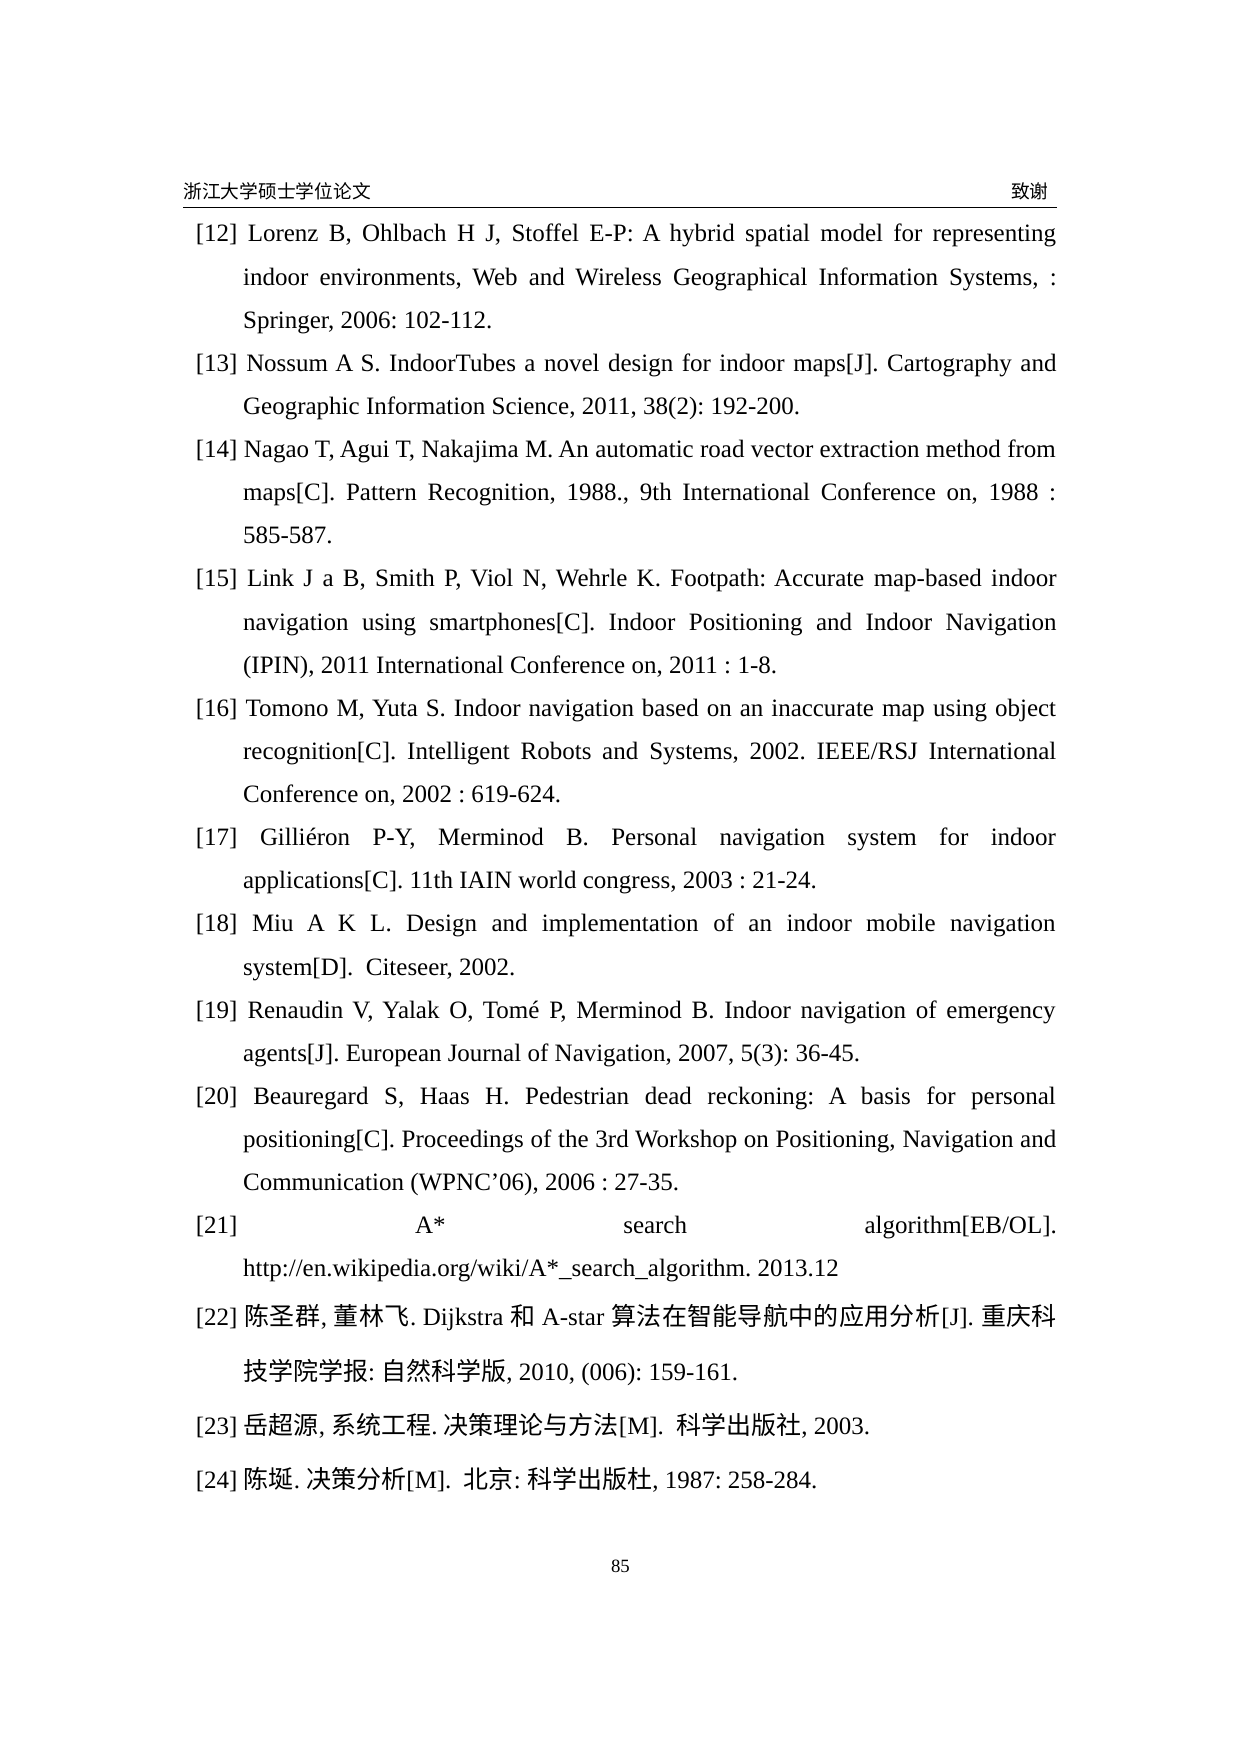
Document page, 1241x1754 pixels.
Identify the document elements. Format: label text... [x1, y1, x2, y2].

text [22] 陈圣群, 董林飞. Dijkstra 和 A-star 算法在智能导航中的应用分析[J]. 重庆科技学院学报: 自然科学版, 2010, (006): 159-161. [196, 1297, 1057, 1387]
text [15] Link J a B, Smith P, Viol N, Wehrle K. Footpath: Accurate map-based indoor navigation using smartphones[C]. Indoor Positioning and Indoor Navigation (IPIN), 2011 International Conference on, 2011 : 1-8. [196, 563, 1057, 678]
text [18] Miu A K L. Design and implementation of an indoor mobile navigation system[D]. Citeseer, 2002. [196, 908, 1057, 980]
text [14] Nagao T, Agui T, Nakajima M. An automatic road vector extraction method from maps[C]. Pattern Recognition, 1988., 9th International Conference on, 1988 : 585-587. [196, 434, 1057, 549]
text [13] Nossum A S. IndoorTubes a novel design for indoor maps[J]. Cartography and Geographic Information Science, 2011, 38(2): 192-200. [196, 348, 1057, 420]
text [20] Beauregard S, Haas H. Pedestrian dead reckoning: A basis for personal positioning[C]. Proceedings of the 3rd Workshop on Positioning, Navigation and Communication (WPNC’06), 2006 : 27-35. [196, 1081, 1057, 1196]
text [16] Tomono M, Yuta S. Indoor navigation based on an inaccurate map using object recognition[C]. Intelligent Robots and Systems, 2002. IEEE/RSJ International Conference on, 2002 : 619-624. [196, 693, 1057, 808]
text [17] Gilliéron P-Y, Merminod B. Personal navigation system for indoor applications[C]. 11th IAIN world congress, 2003 : 21-24. [196, 822, 1057, 894]
text [12] Lorenz B, Ohlbach H J, Stoffel E-P: A hybrid spatial model for representing indoor environments, Web and Wireless Geographical Information Systems, : Springer, 2006: 102-112. [196, 218, 1057, 333]
text [24] 陈埏. 决策分析[M]. 北京: 科学出版杜, 1987: 258-284. [196, 1460, 1057, 1496]
text [19] Renaudin V, Yalak O, Tomé P, Merminod B. Indoor navigation of emergency agents[J]. European Journal of Navigation, 2007, 5(3): 36-45. [196, 995, 1057, 1067]
text [23] 岳超源, 系统工程. 决策理论与方法[M]. 科学出版社, 2003. [196, 1405, 1057, 1442]
text [21] A* search algorithm[EB/OL]. http://en.wikipedia.org/wiki/A*_search_algorithm. 2013.12 [196, 1210, 1057, 1282]
